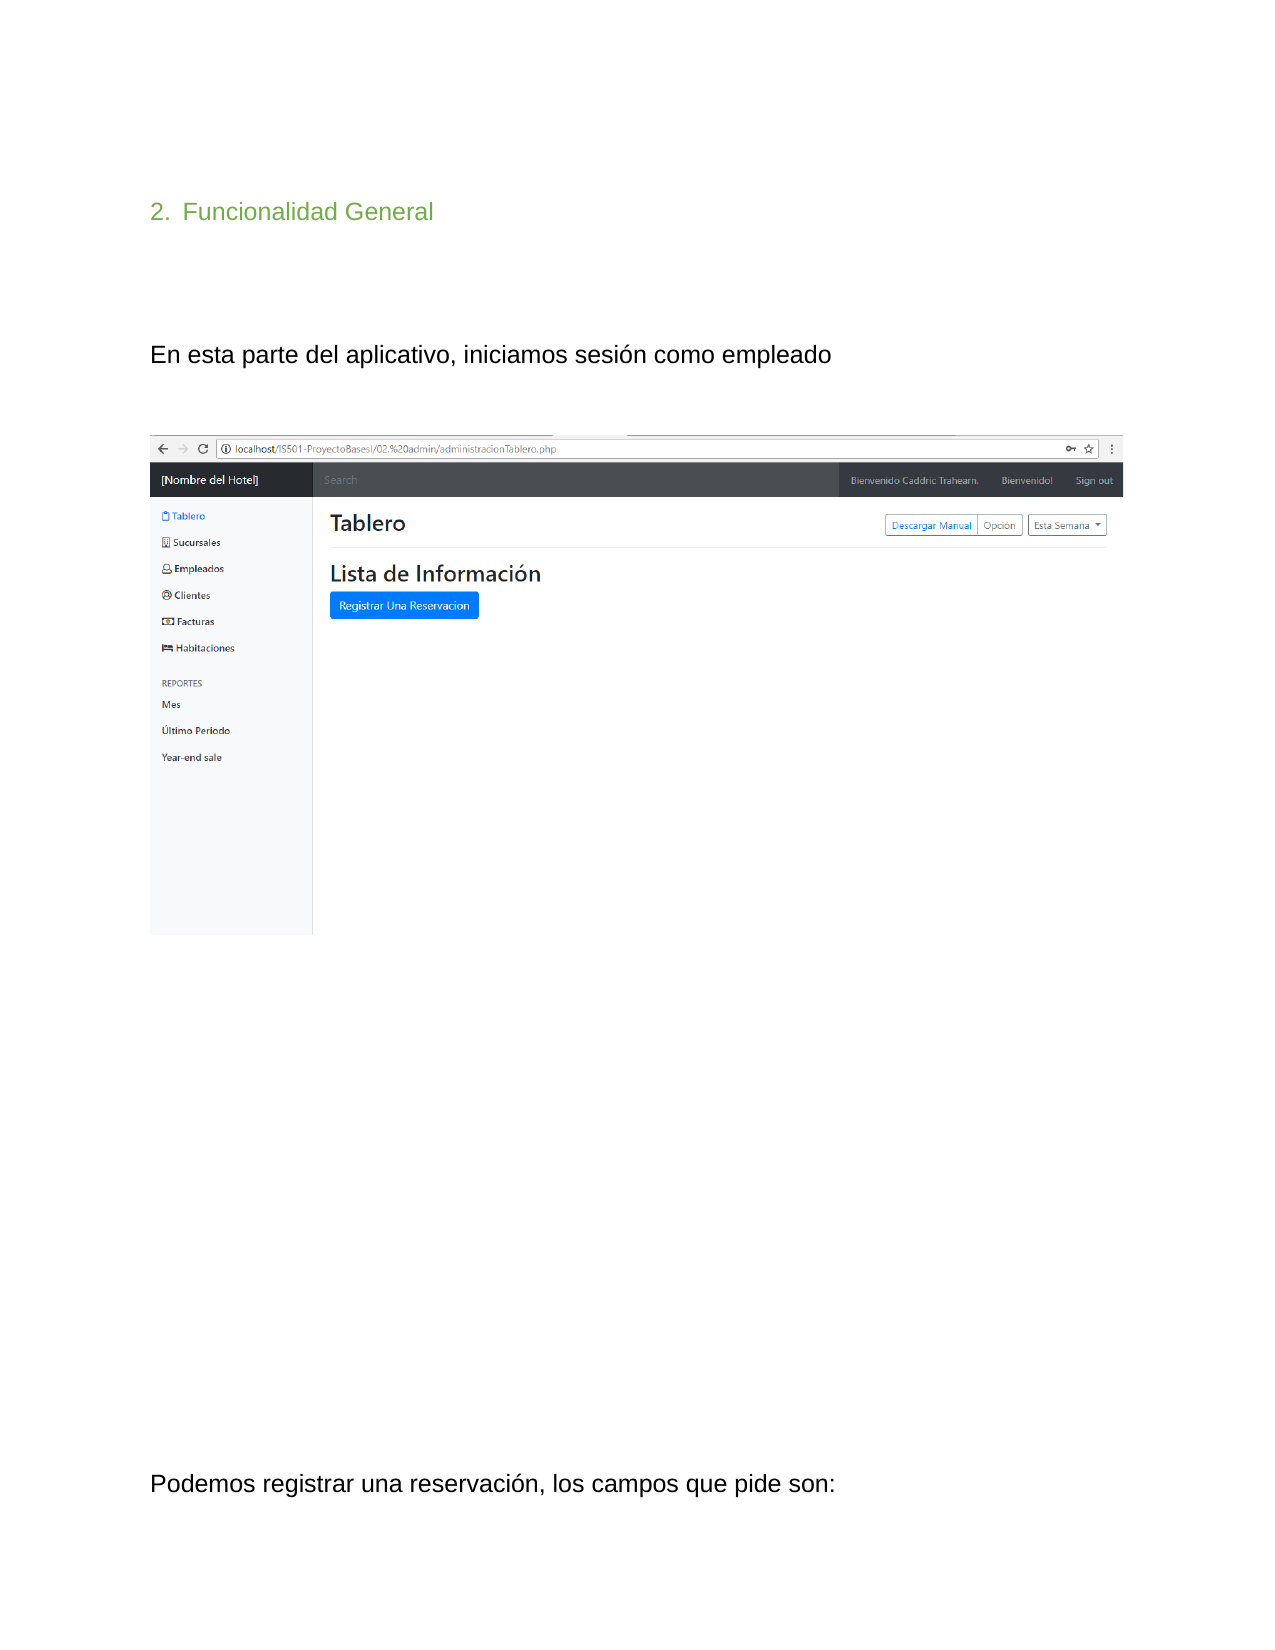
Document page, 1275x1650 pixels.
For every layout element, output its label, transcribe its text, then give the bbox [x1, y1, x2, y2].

picture [150, 435, 1124, 935]
text Podemos registrar una reservación, los campos que pide son: [150, 1469, 1125, 1497]
list Funcionalidad General [150, 197, 1125, 226]
text En esta parte del aplicativo, iniciamos sesión como empleado [150, 340, 1125, 369]
